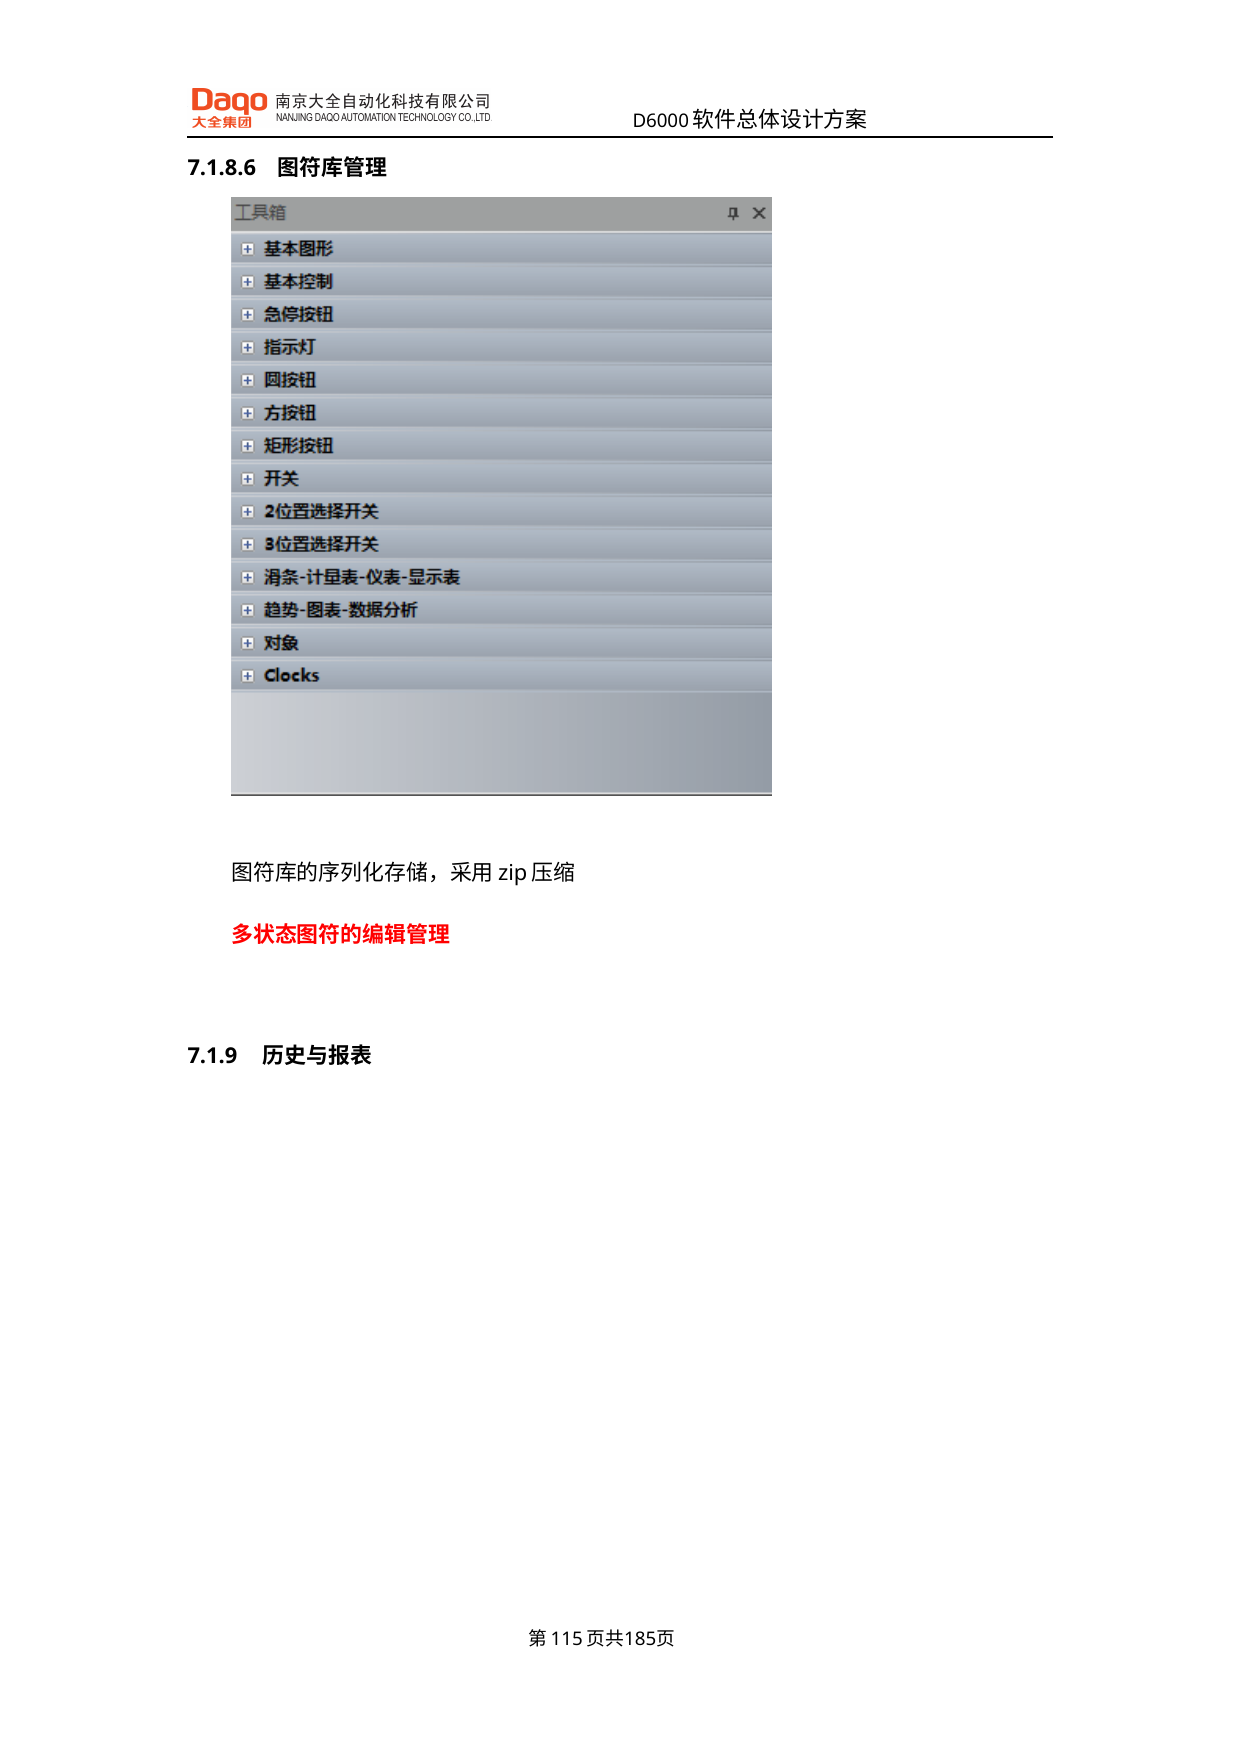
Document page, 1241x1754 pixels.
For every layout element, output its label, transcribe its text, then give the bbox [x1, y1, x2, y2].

picture [231, 197, 772, 796]
subtitle 图符库管理 [187, 150, 1053, 182]
text 多状态图符的编辑管理 [187, 917, 1053, 949]
picture [187, 88, 492, 128]
text 图符库的序列化存储，采用zip压缩 [187, 855, 1053, 887]
subtitle 历史与报表 [187, 1038, 1053, 1070]
